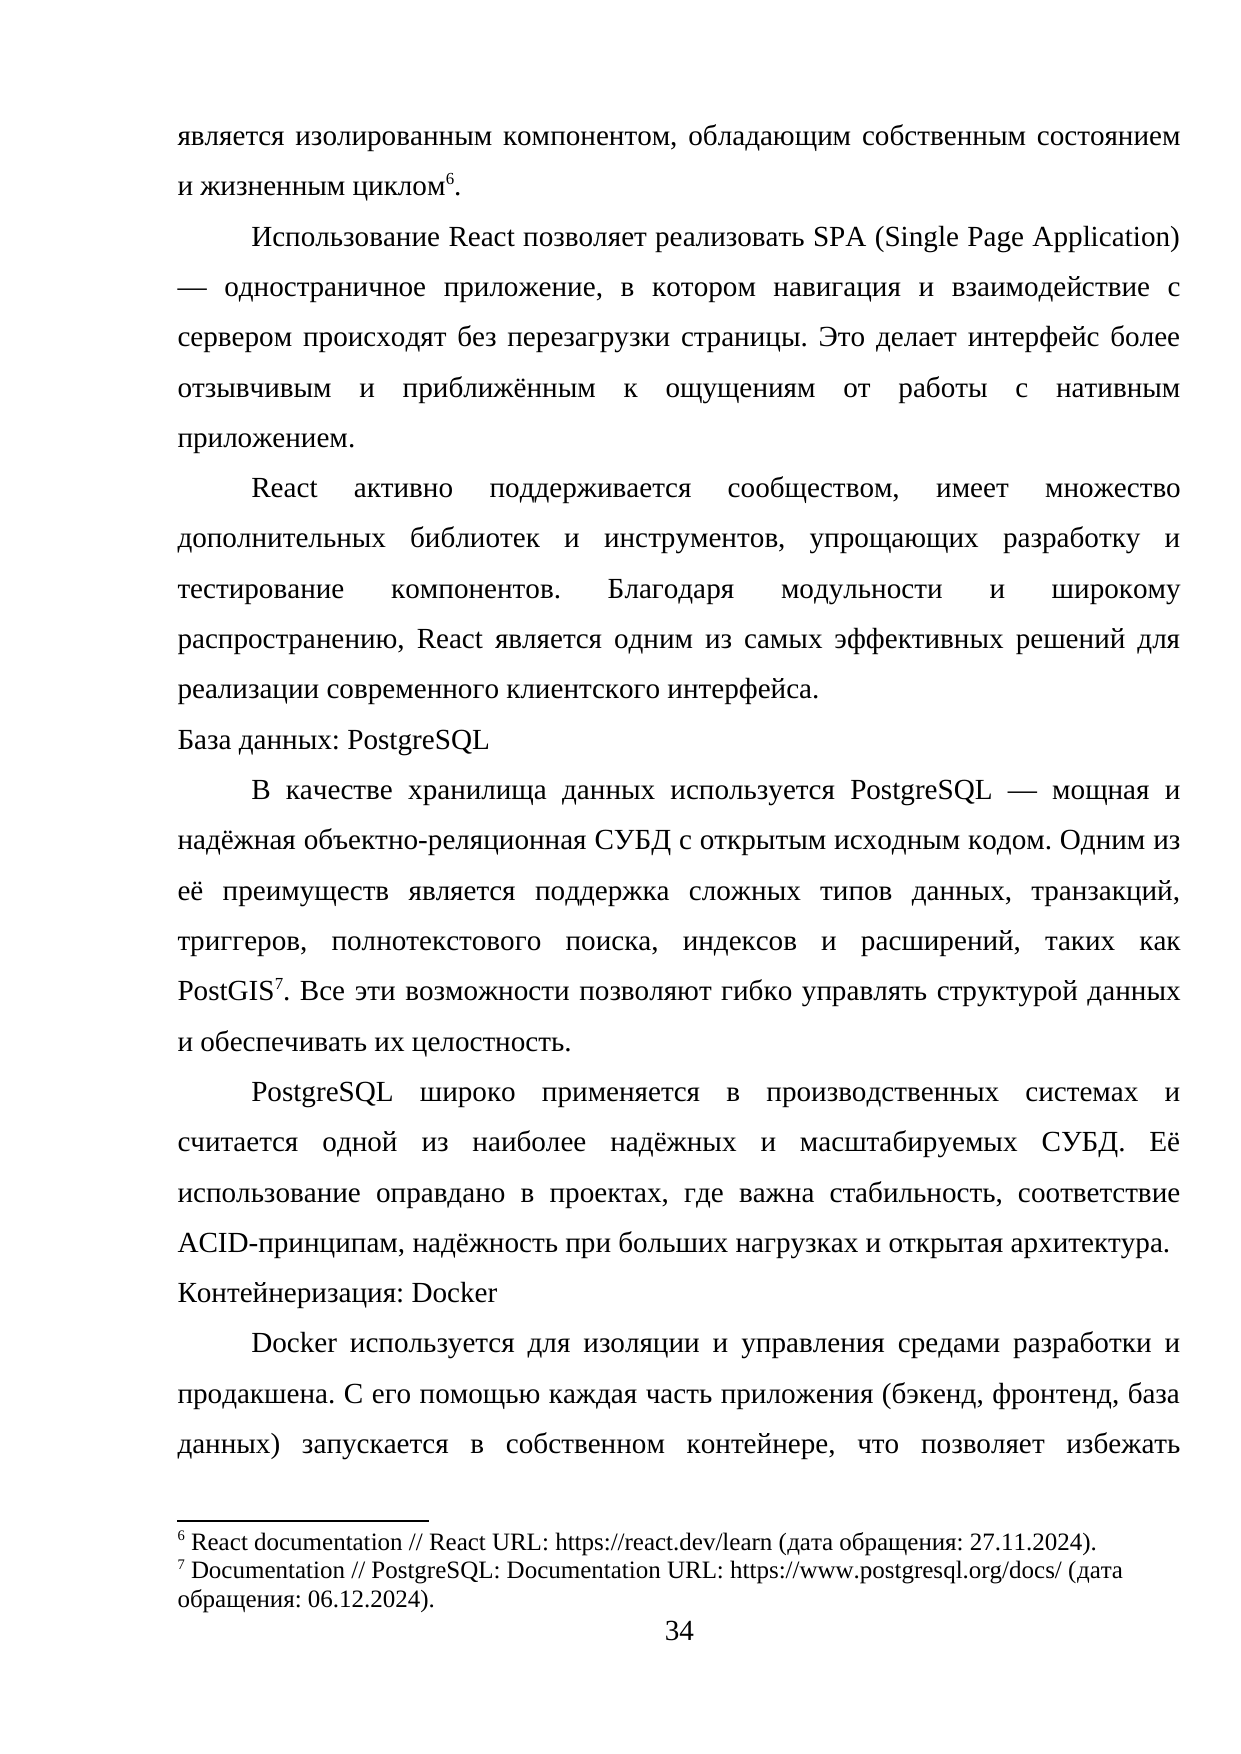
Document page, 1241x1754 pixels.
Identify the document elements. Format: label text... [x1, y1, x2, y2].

text В качестве хранилища данных используется PostgreSQL — мощная и надёжная объектно-реляционная СУБД с открытым исходным кодом. Одним из её преимуществ является поддержка сложных типов данных, транзакций, триггеров, полнотекстового поиска, индексов и расширений, таких как PostGIS. Все эти возможности позволяют гибко управлять структурой данных и обеспечивать их целостность. [177, 772, 1181, 1057]
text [177, 118, 1181, 202]
text Использование React позволяет реализовать SPA (Single Page Application) — одностраничное приложение, в котором навигация и взаимодействие с сервером происходят без перезагрузки страницы. Это делает интерфейс более отзывчивым и приближённым к ощущениям от работы с нативным приложением. [177, 219, 1181, 453]
text База данных: PostgreSQL [177, 722, 1181, 755]
text React активно поддерживается сообществом, имеет множество дополнительных библиотек и инструментов, упрощающих разработку и тестирование компонентов. Благодаря модульности и широкому распространению, React является одним из самых эффективных решений для реализации современного клиентского интерфейса. [177, 470, 1181, 705]
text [177, 1326, 1181, 1460]
text PostgreSQL широко применяется в производственных системах и считается одной из наиболее надёжных и масштабируемых СУБД. Её использование оправдано в проектах, где важна стабильность, соответствие ACID-принципам, надёжность при больших нагрузках и открытая архитектура. [177, 1074, 1181, 1258]
text Контейнеризация: Docker [177, 1275, 1181, 1309]
